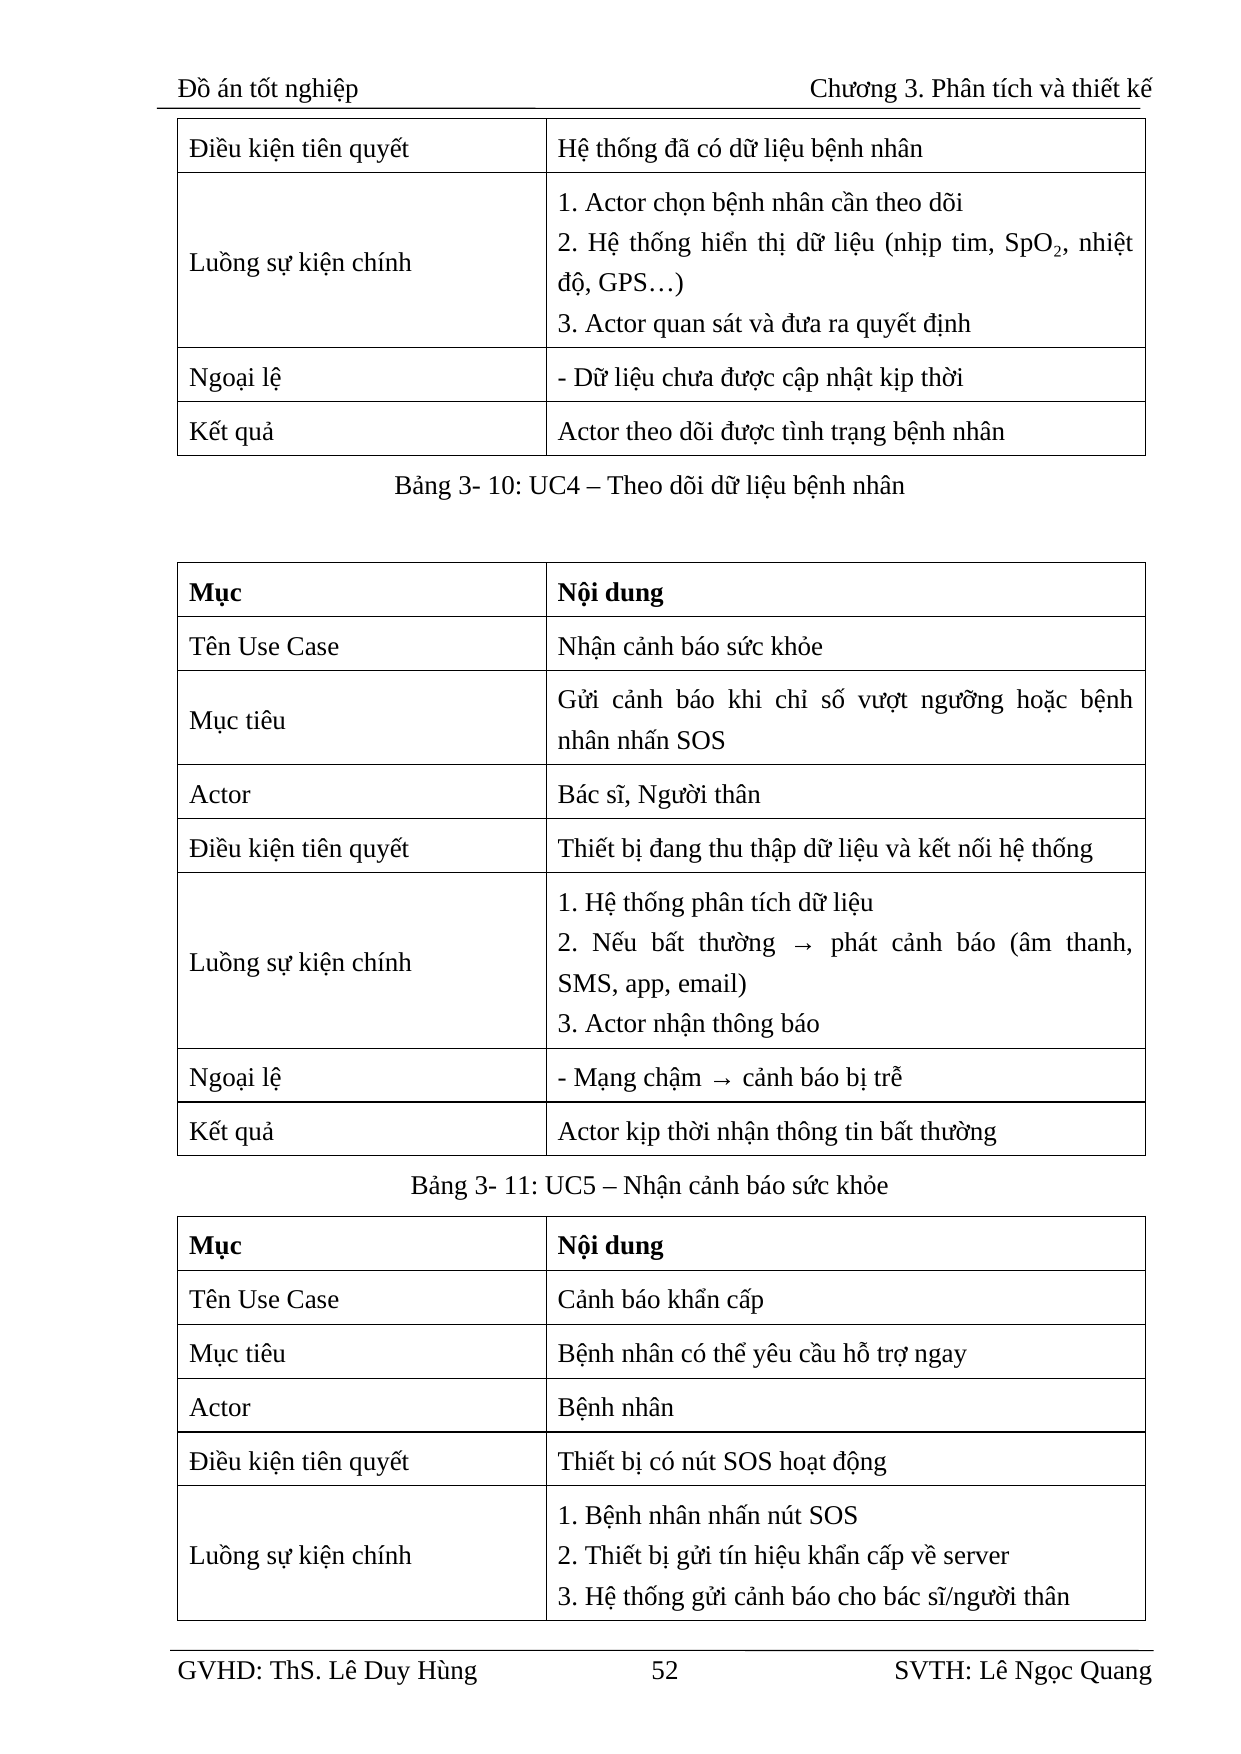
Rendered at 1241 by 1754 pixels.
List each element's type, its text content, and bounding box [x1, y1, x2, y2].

table_cell Mục tiêu [178, 1325, 546, 1377]
table_cell Kết quả [178, 1103, 546, 1155]
table_cell Điều kiện tiên quyết [178, 119, 546, 172]
table_cell Actor [178, 765, 546, 818]
table_cell Điều kiện tiên quyết [178, 1433, 546, 1485]
table_cell Ngoại lệ [178, 1049, 546, 1101]
table_cell Tên Use Case [178, 1271, 546, 1323]
table_cell Bác sĩ, Người thân [547, 765, 1145, 818]
table_header Nội dung [547, 563, 1145, 616]
table_cell Bệnh nhân có thể yêu cầu hỗ trợ ngay [547, 1325, 1145, 1377]
table_cell Actor kịp thời nhận thông tin bất thường [547, 1103, 1145, 1155]
table_header Mục [178, 563, 546, 616]
table_cell Luồng sự kiện chính [178, 173, 546, 347]
table_header Nội dung [547, 1217, 1145, 1269]
table_cell Thiết bị đang thu thập dữ liệu và kết nối hệ thống [547, 819, 1145, 872]
table_cell Kết quả [178, 402, 546, 455]
table_cell Luồng sự kiện chính [178, 1486, 546, 1620]
table_cell Tên Use Case [178, 617, 546, 670]
table_cell Actor [178, 1379, 546, 1431]
table_header Mục [178, 1217, 546, 1269]
table_cell Bệnh nhân [547, 1379, 1145, 1431]
table_cell 1. Hệ thống phân tích dữ liệu 2. Nếu bất thường → phát cảnh báo (âm thanh, SMS, app, email) 3. Actor nhận thông báo [547, 873, 1145, 1047]
table_cell Luồng sự kiện chính [178, 873, 546, 1047]
table_cell Điều kiện tiên quyết [178, 819, 546, 872]
table_cell - Mạng chậm → cảnh báo bị trễ [547, 1049, 1145, 1101]
table_cell Cảnh báo khẩn cấp [547, 1271, 1145, 1323]
table_cell Gửi cảnh báo khi chỉ số vượt ngưỡng hoặc bệnh nhân nhấn SOS [547, 671, 1145, 764]
table_cell Actor theo dõi được tình trạng bệnh nhân [547, 402, 1145, 455]
table_cell Thiết bị có nút SOS hoạt động [547, 1433, 1145, 1485]
table_cell Mục tiêu [178, 671, 546, 764]
table_cell 1. Bệnh nhân nhấn nút SOS 2. Thiết bị gửi tín hiệu khẩn cấp về server 3. Hệ thống gửi cảnh báo cho bác sĩ/người thân [547, 1486, 1145, 1620]
table_cell Nhận cảnh báo sức khỏe [547, 617, 1145, 670]
table_cell Hệ thống đã có dữ liệu bệnh nhân [547, 119, 1145, 172]
table_cell - Dữ liệu chưa được cập nhật kịp thời [547, 348, 1145, 401]
table_cell Ngoại lệ [178, 348, 546, 401]
table_cell 1. Actor chọn bệnh nhân cần theo dõi 2. Hệ thống hiển thị dữ liệu (nhịp tim, SpO₂, nhiệt độ, GPS…) 3. Actor quan sát và đưa ra quyết định [547, 173, 1145, 347]
